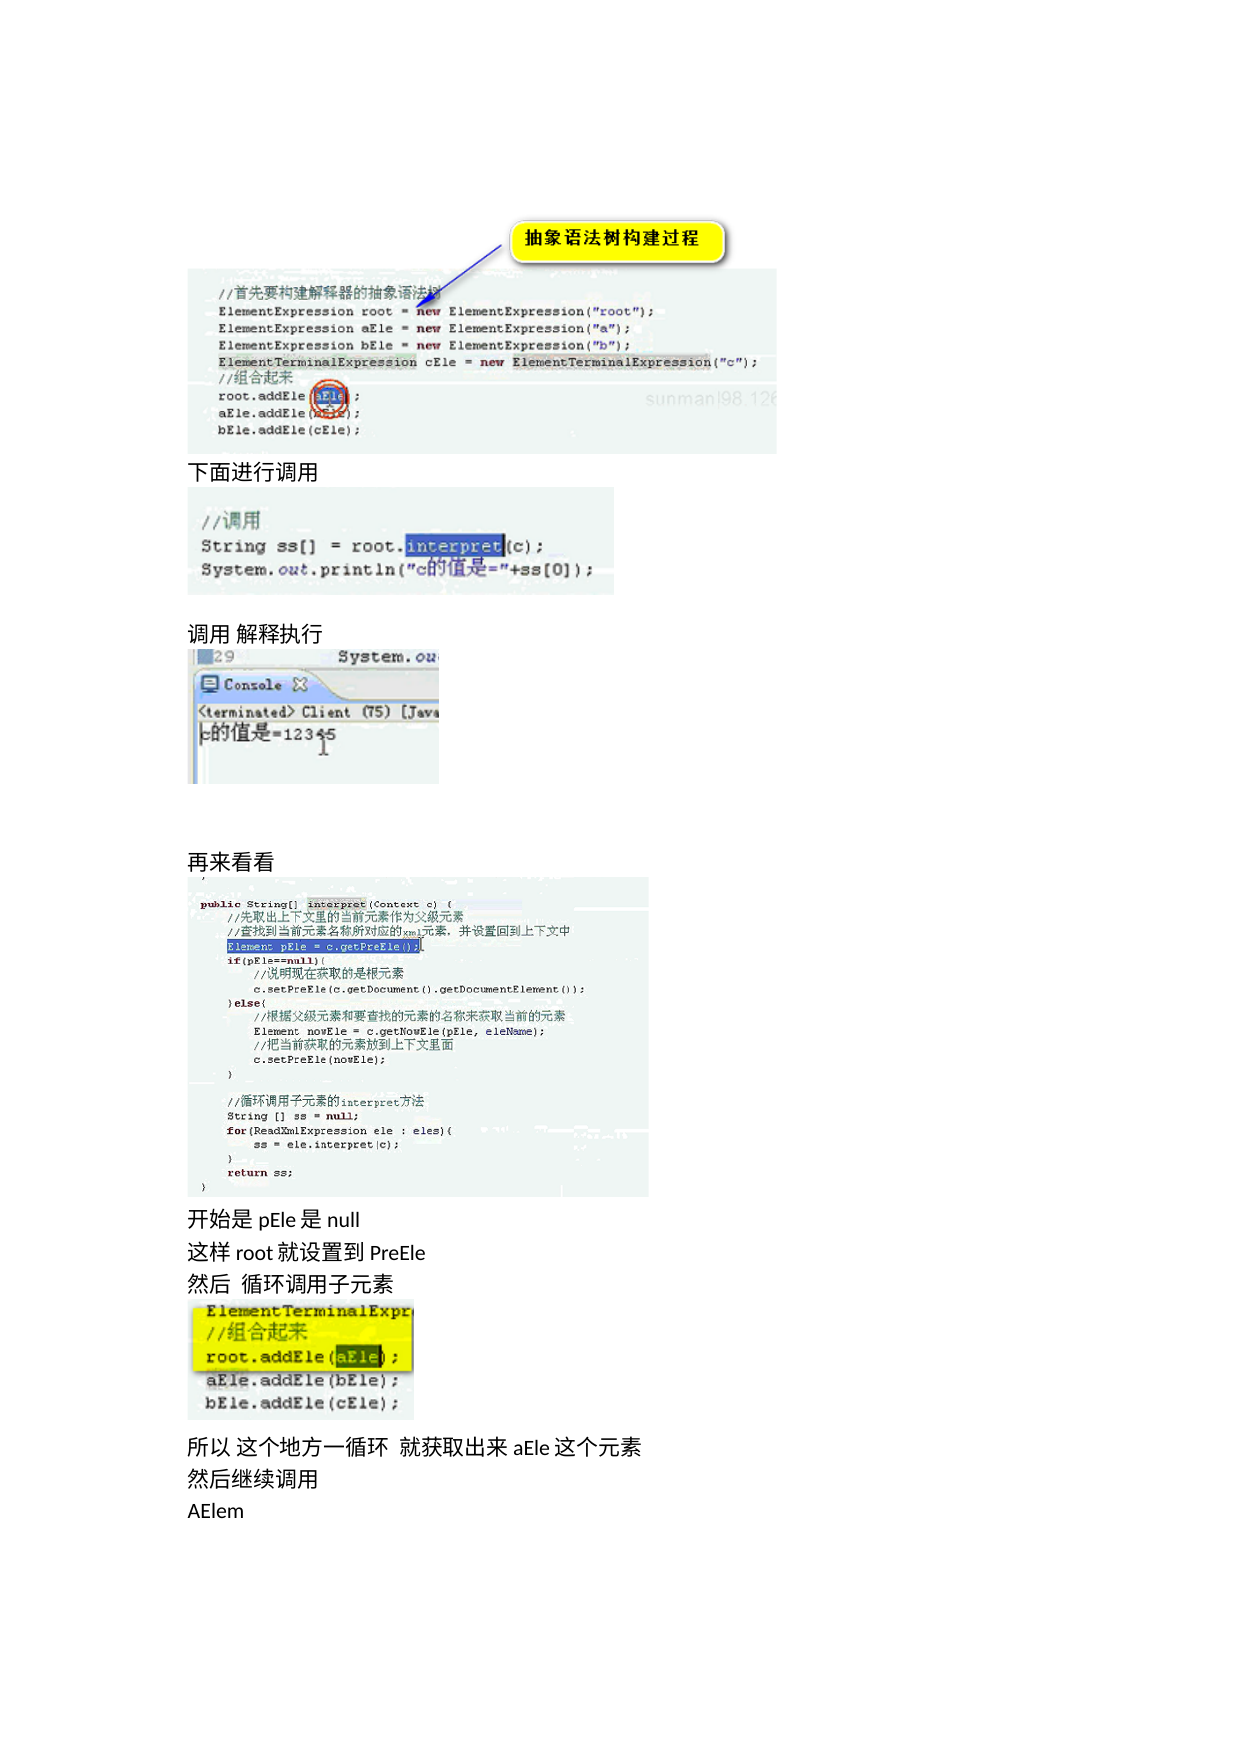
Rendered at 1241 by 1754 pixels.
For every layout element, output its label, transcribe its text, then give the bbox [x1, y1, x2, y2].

text 所以 这个地方一循环 就获取出来aEle这个元素 [187, 1429, 1053, 1462]
picture [187, 877, 649, 1197]
text AElem [187, 1494, 1053, 1527]
text 然后 循环调用子元素 [187, 1267, 1053, 1299]
text 再来看看 [187, 844, 1053, 877]
picture [187, 649, 439, 784]
text 开始是 pEle是null [187, 1202, 1053, 1234]
text 这样root就设置到PreEle [187, 1234, 1053, 1267]
text 调用 解释执行 [187, 617, 1053, 649]
text 下面进行调用 [187, 454, 1053, 487]
picture [187, 162, 777, 454]
picture [187, 487, 614, 595]
text 然后继续调用 [187, 1462, 1053, 1494]
picture [187, 1299, 414, 1420]
